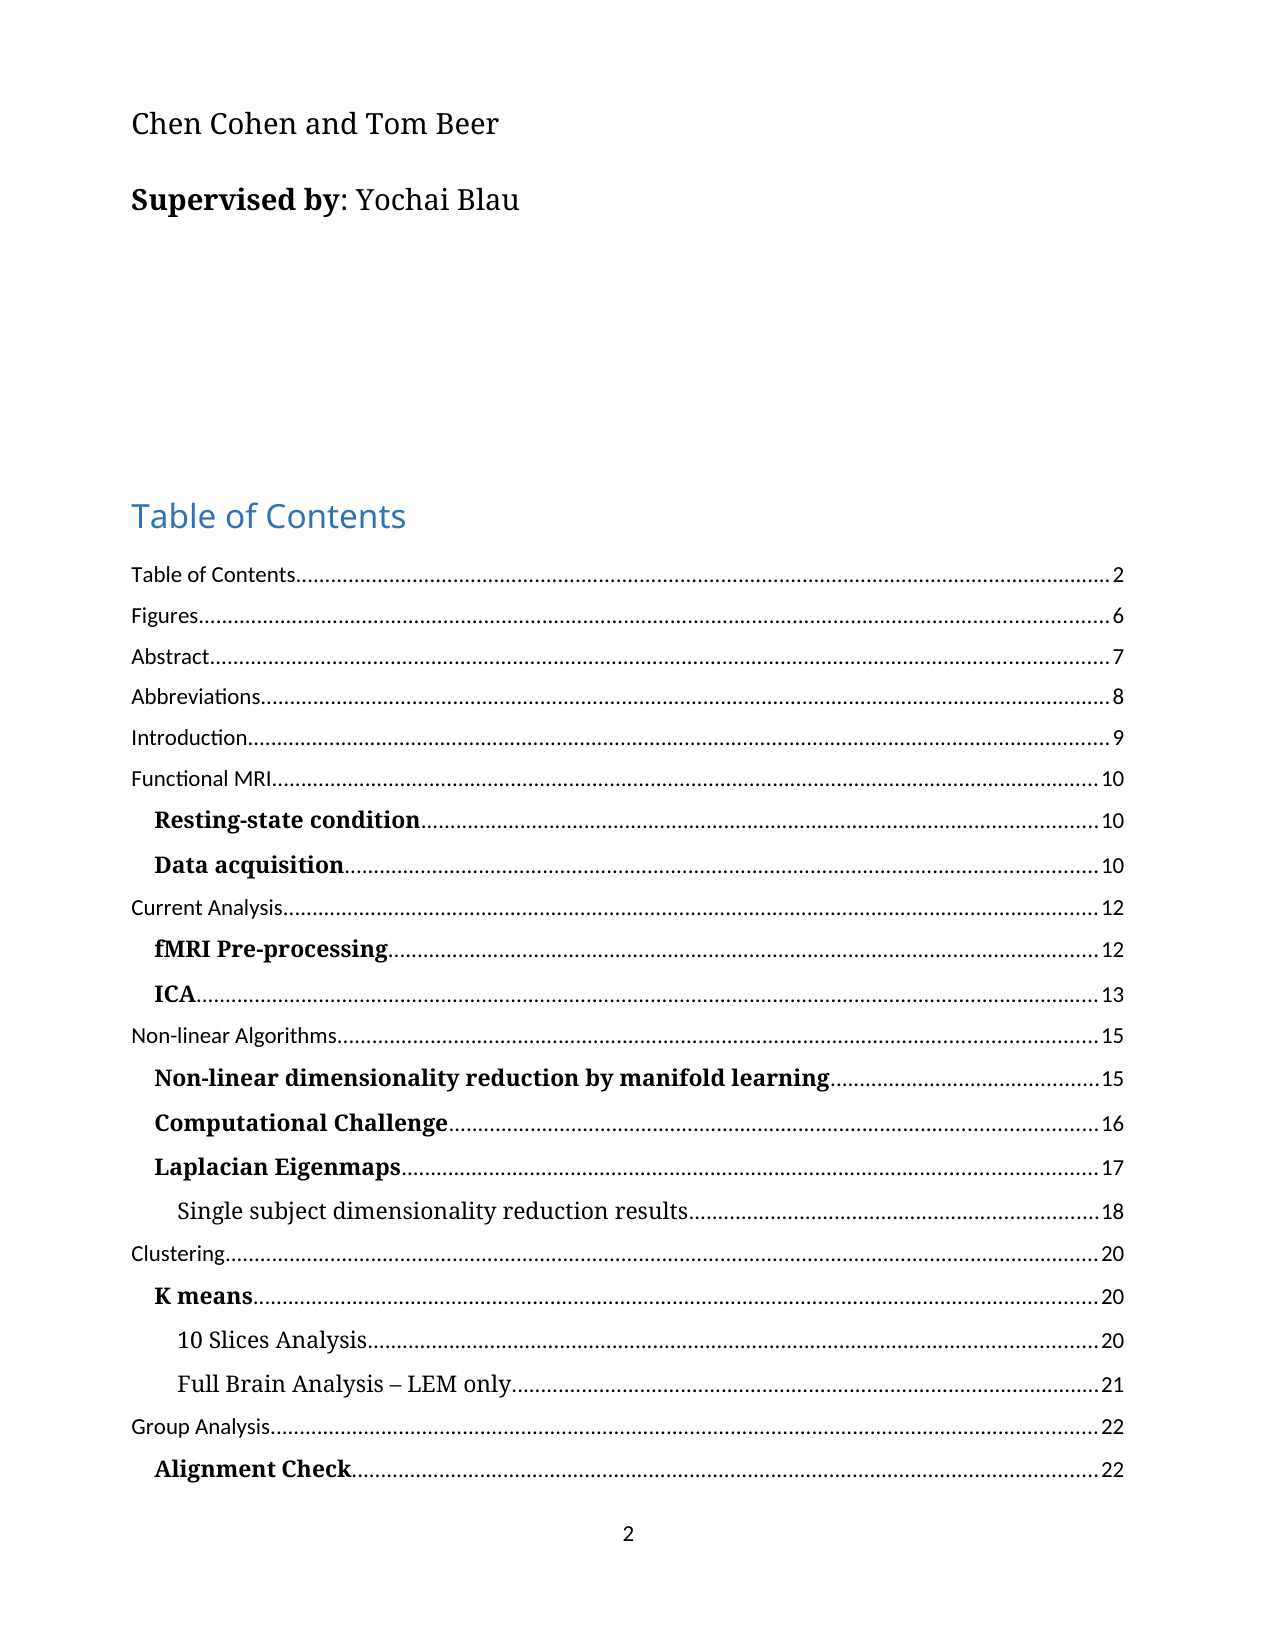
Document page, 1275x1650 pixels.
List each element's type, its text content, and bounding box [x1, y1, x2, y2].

text Supervised by: Yochai Blau [131, 179, 1125, 219]
text Chen Cohen and Tom Beer [131, 103, 1125, 143]
